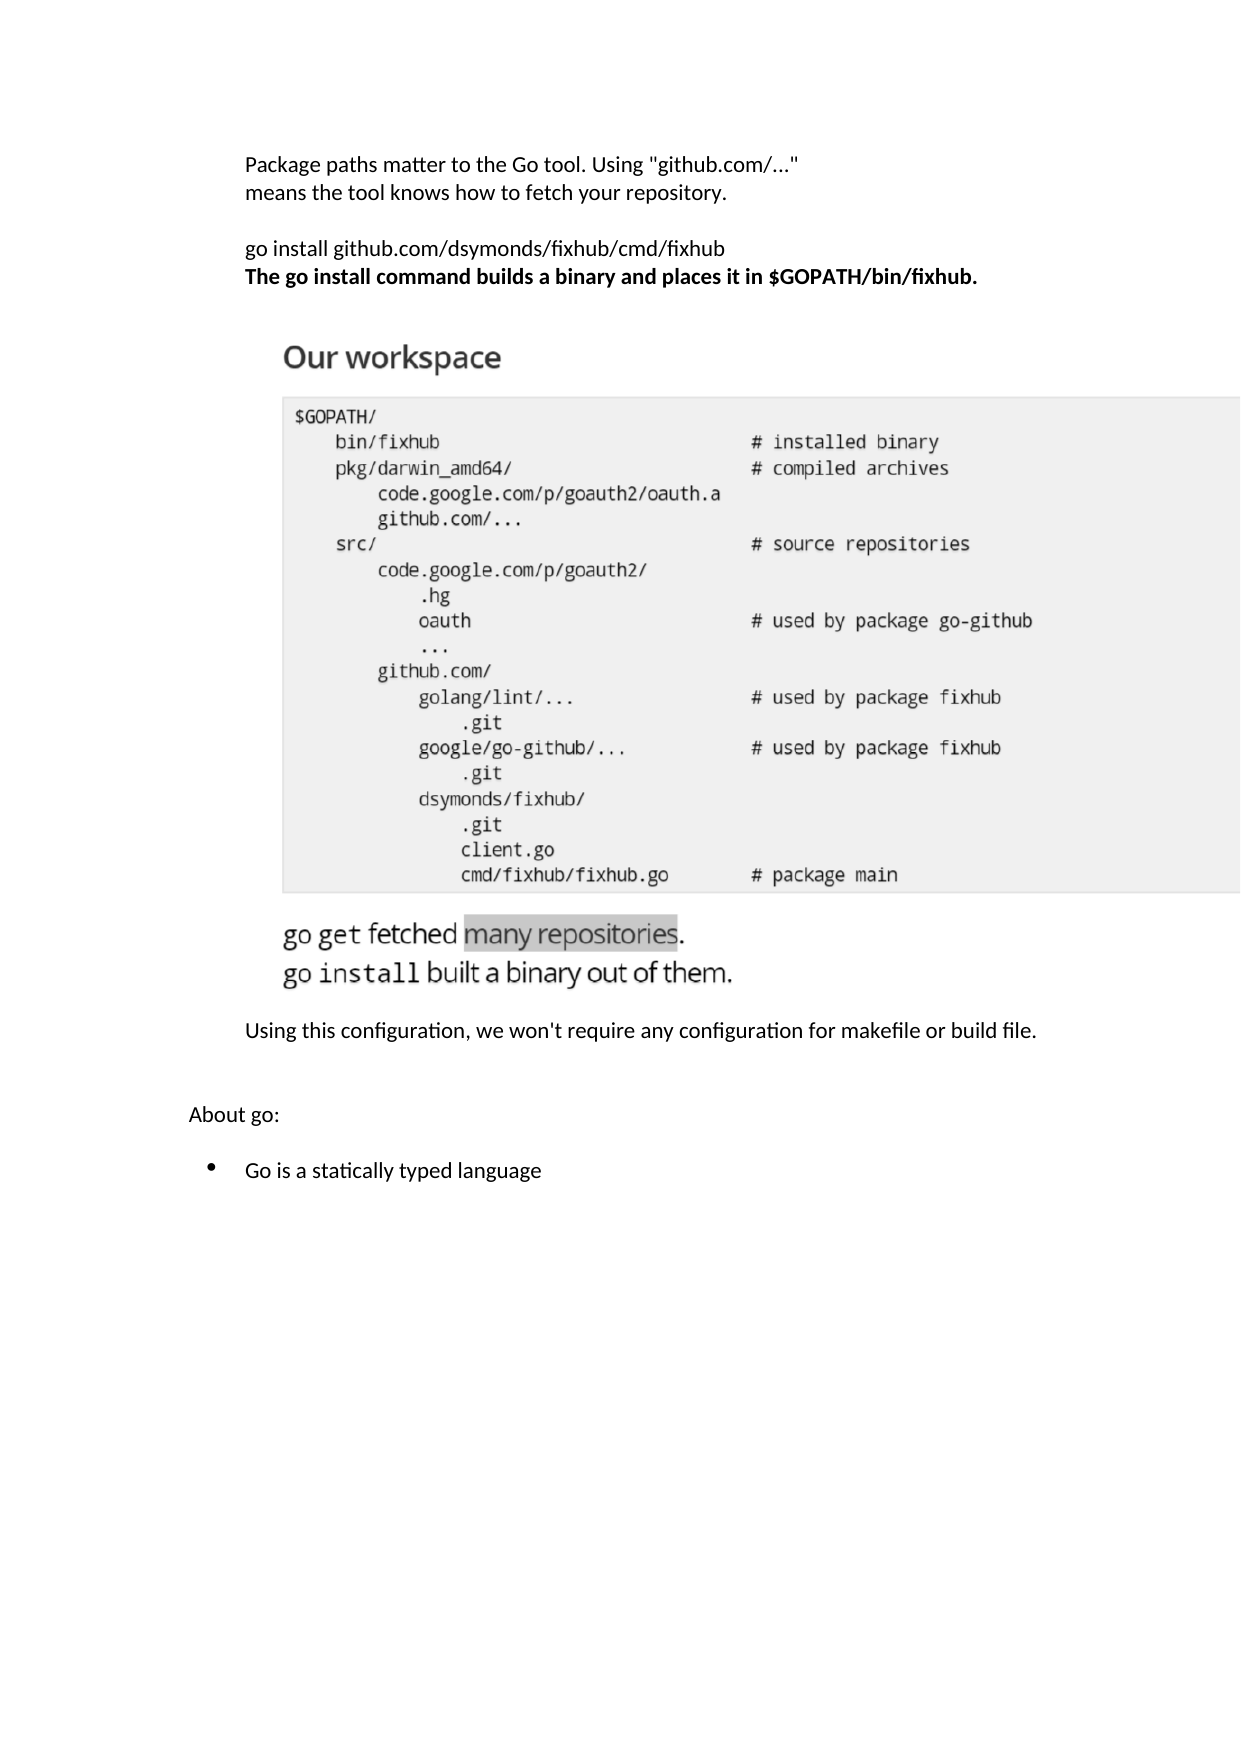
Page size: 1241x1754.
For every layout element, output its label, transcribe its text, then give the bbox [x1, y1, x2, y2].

text About go: [188, 1100, 1090, 1128]
picture [244, 318, 1241, 1016]
list Go is a statically typed language [207, 1156, 1090, 1184]
text Package paths matter to the Go tool. Using "github.com/..." [245, 150, 1090, 178]
text go install github.com/dsymonds/fixhub/cmd/fixhub [245, 234, 1090, 262]
text Using this configuration, we won't require any configuration for makefile or build file. [245, 1016, 1090, 1044]
text means the tool knows how to fetch your repository. [245, 178, 1090, 206]
text The go install command builds a binary and places it in $GOPATH/bin/fixhub. [245, 262, 1090, 290]
